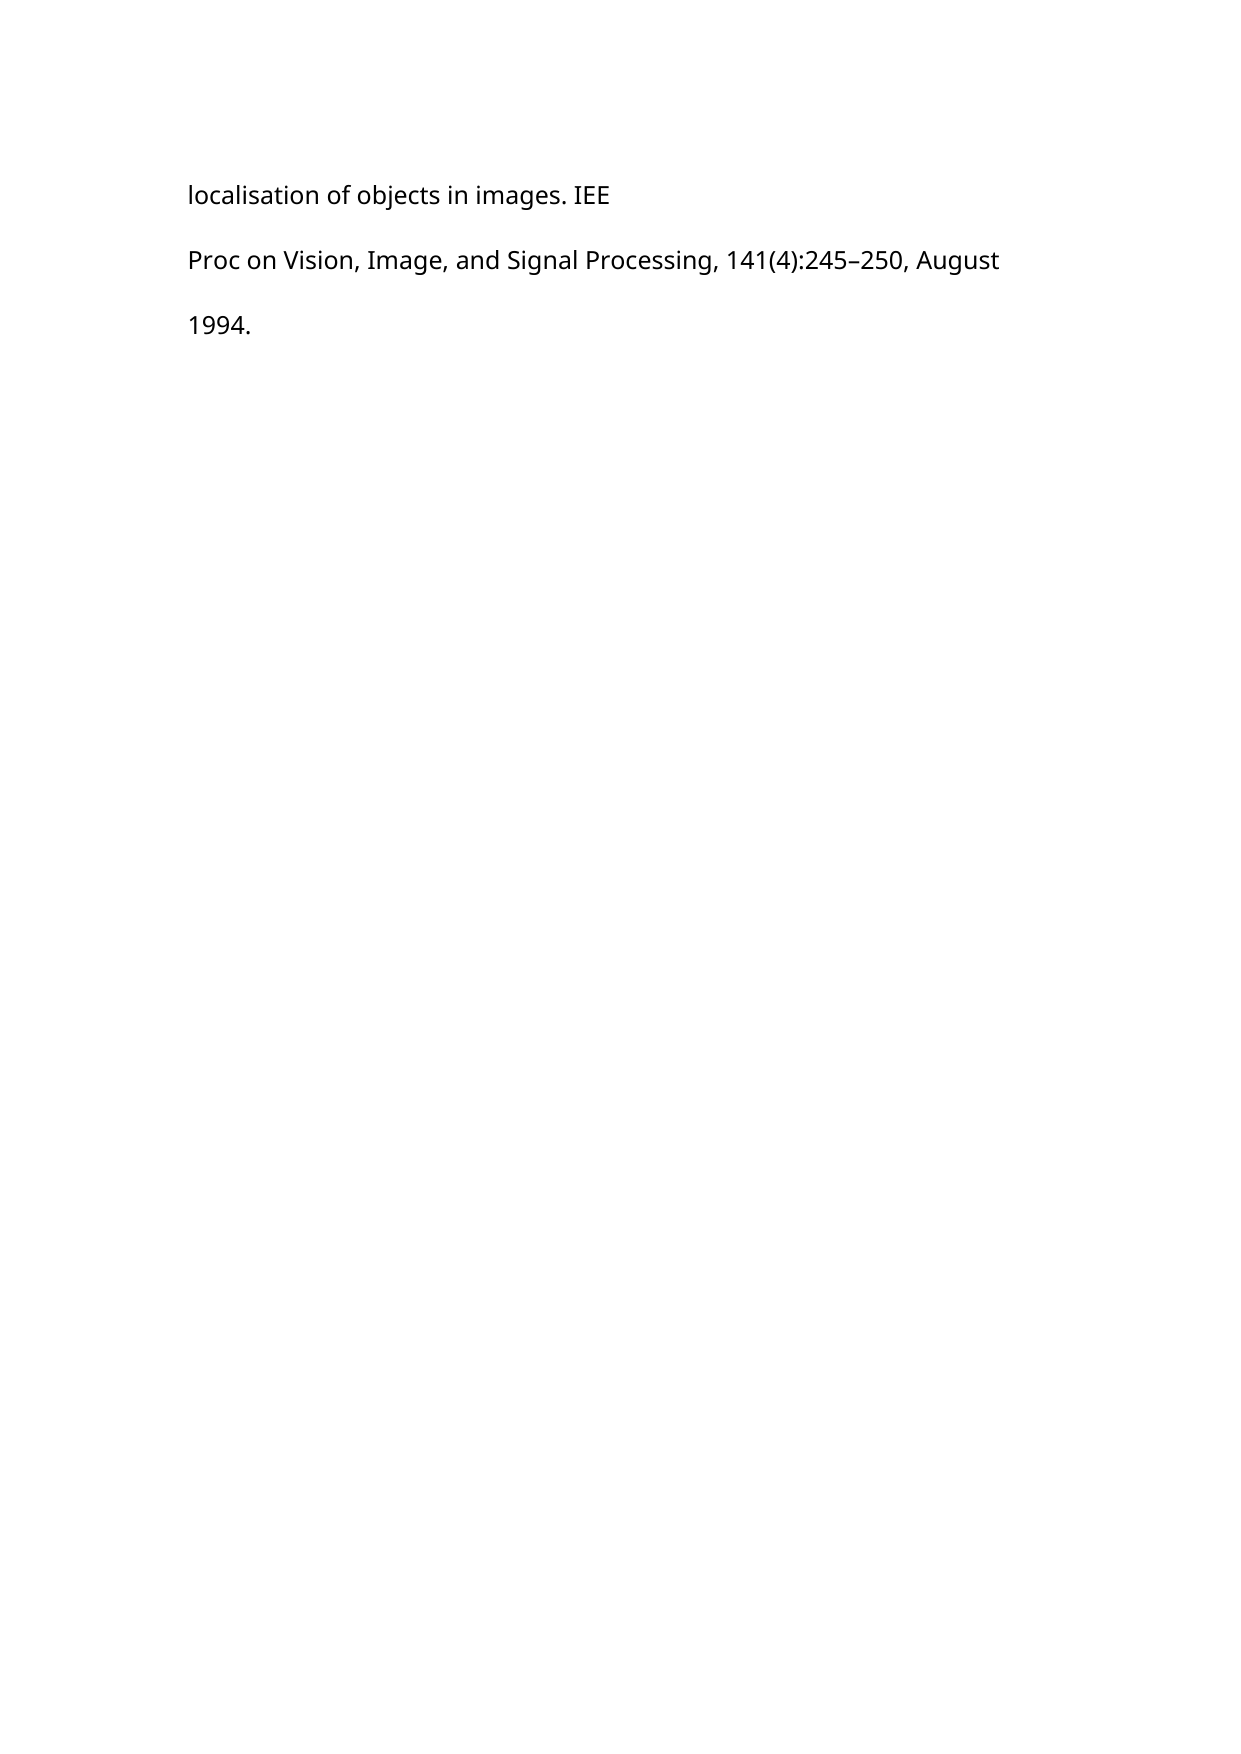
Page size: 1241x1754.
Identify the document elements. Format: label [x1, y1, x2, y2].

text [187, 162, 1053, 357]
